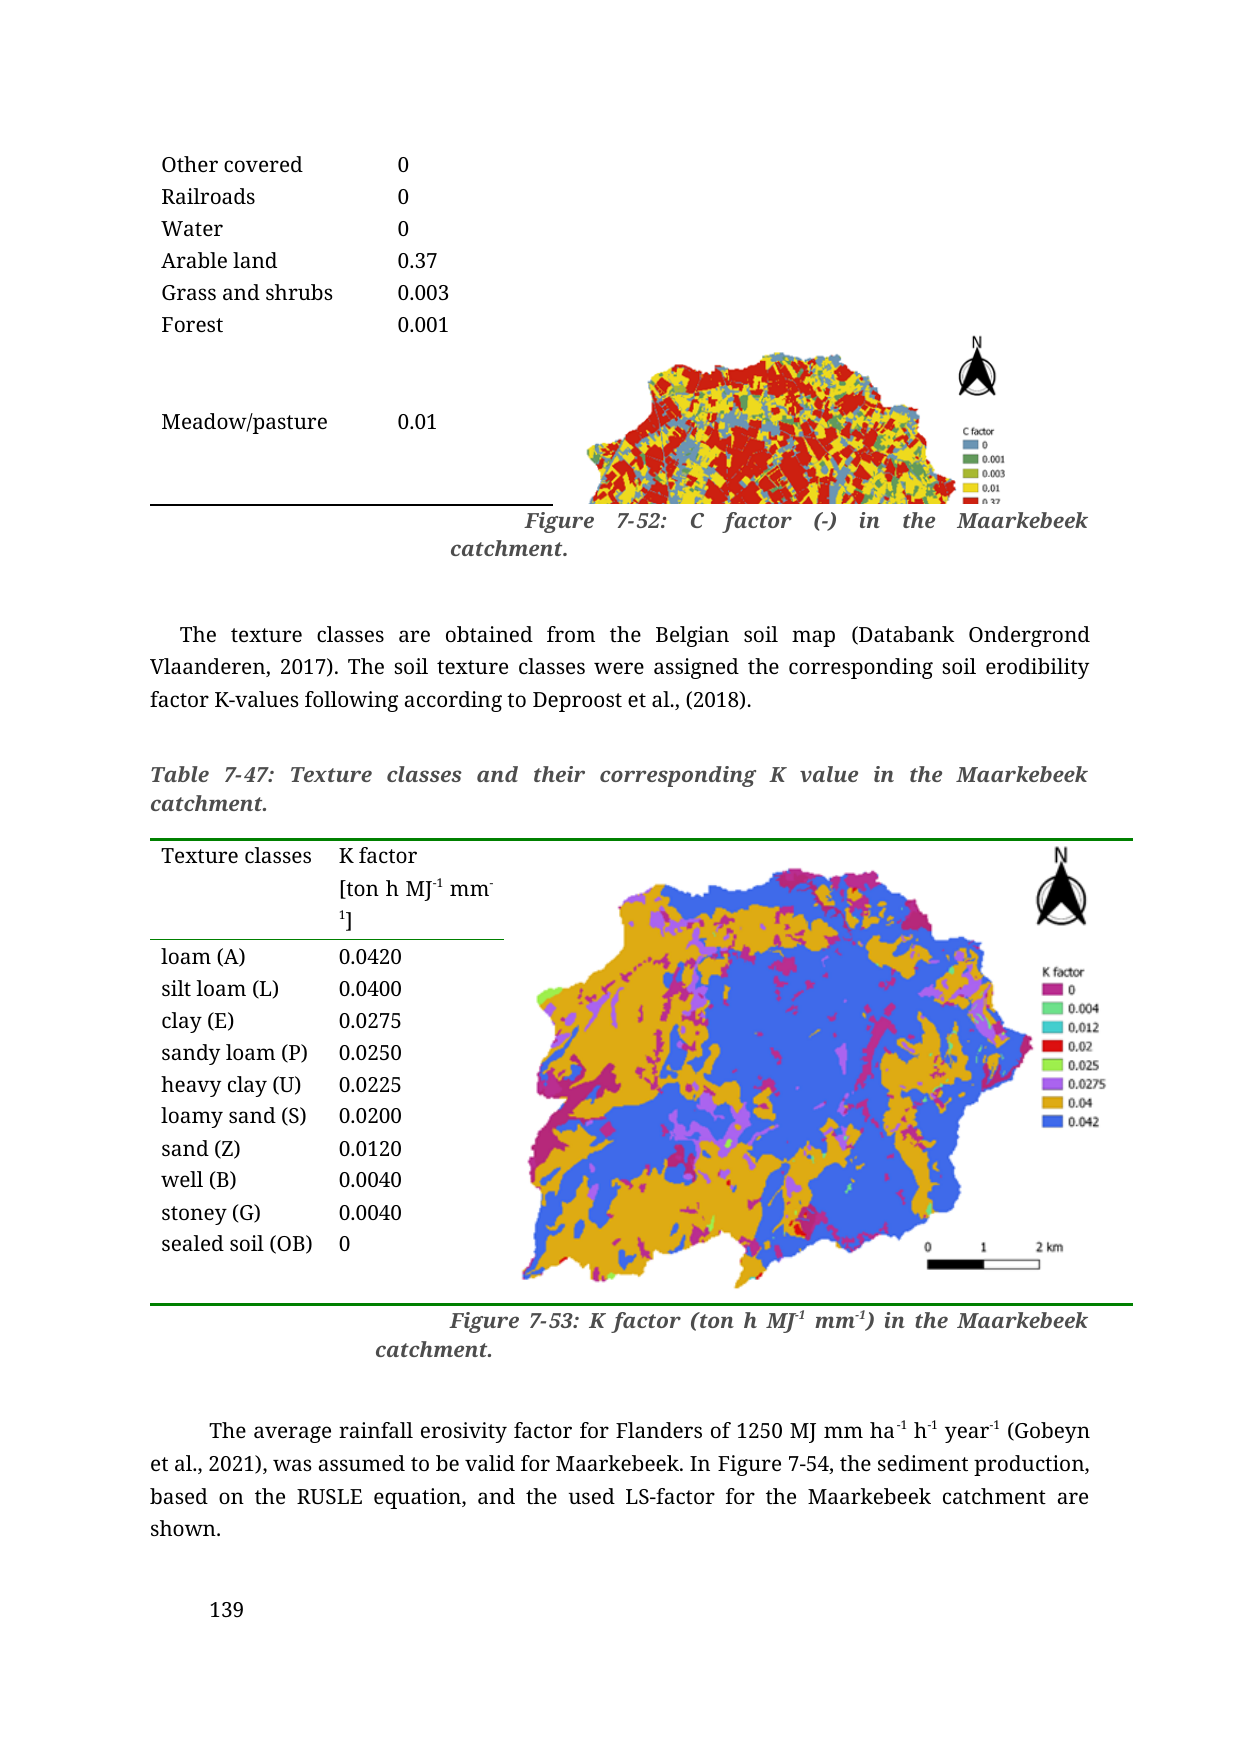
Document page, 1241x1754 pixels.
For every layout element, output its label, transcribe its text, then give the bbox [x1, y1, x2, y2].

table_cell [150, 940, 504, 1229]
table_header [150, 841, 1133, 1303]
picture [515, 841, 1119, 1300]
text The texture classes are obtained from the Belgian soil map (Databank Ondergrond Vlaanderen, 2017). The soil texture classes were assigned the corresponding soil erodibility factor K-values following according to Deproost et al., (2018). [150, 620, 1090, 713]
picture [563, 327, 1007, 504]
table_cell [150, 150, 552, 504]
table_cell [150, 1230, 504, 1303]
